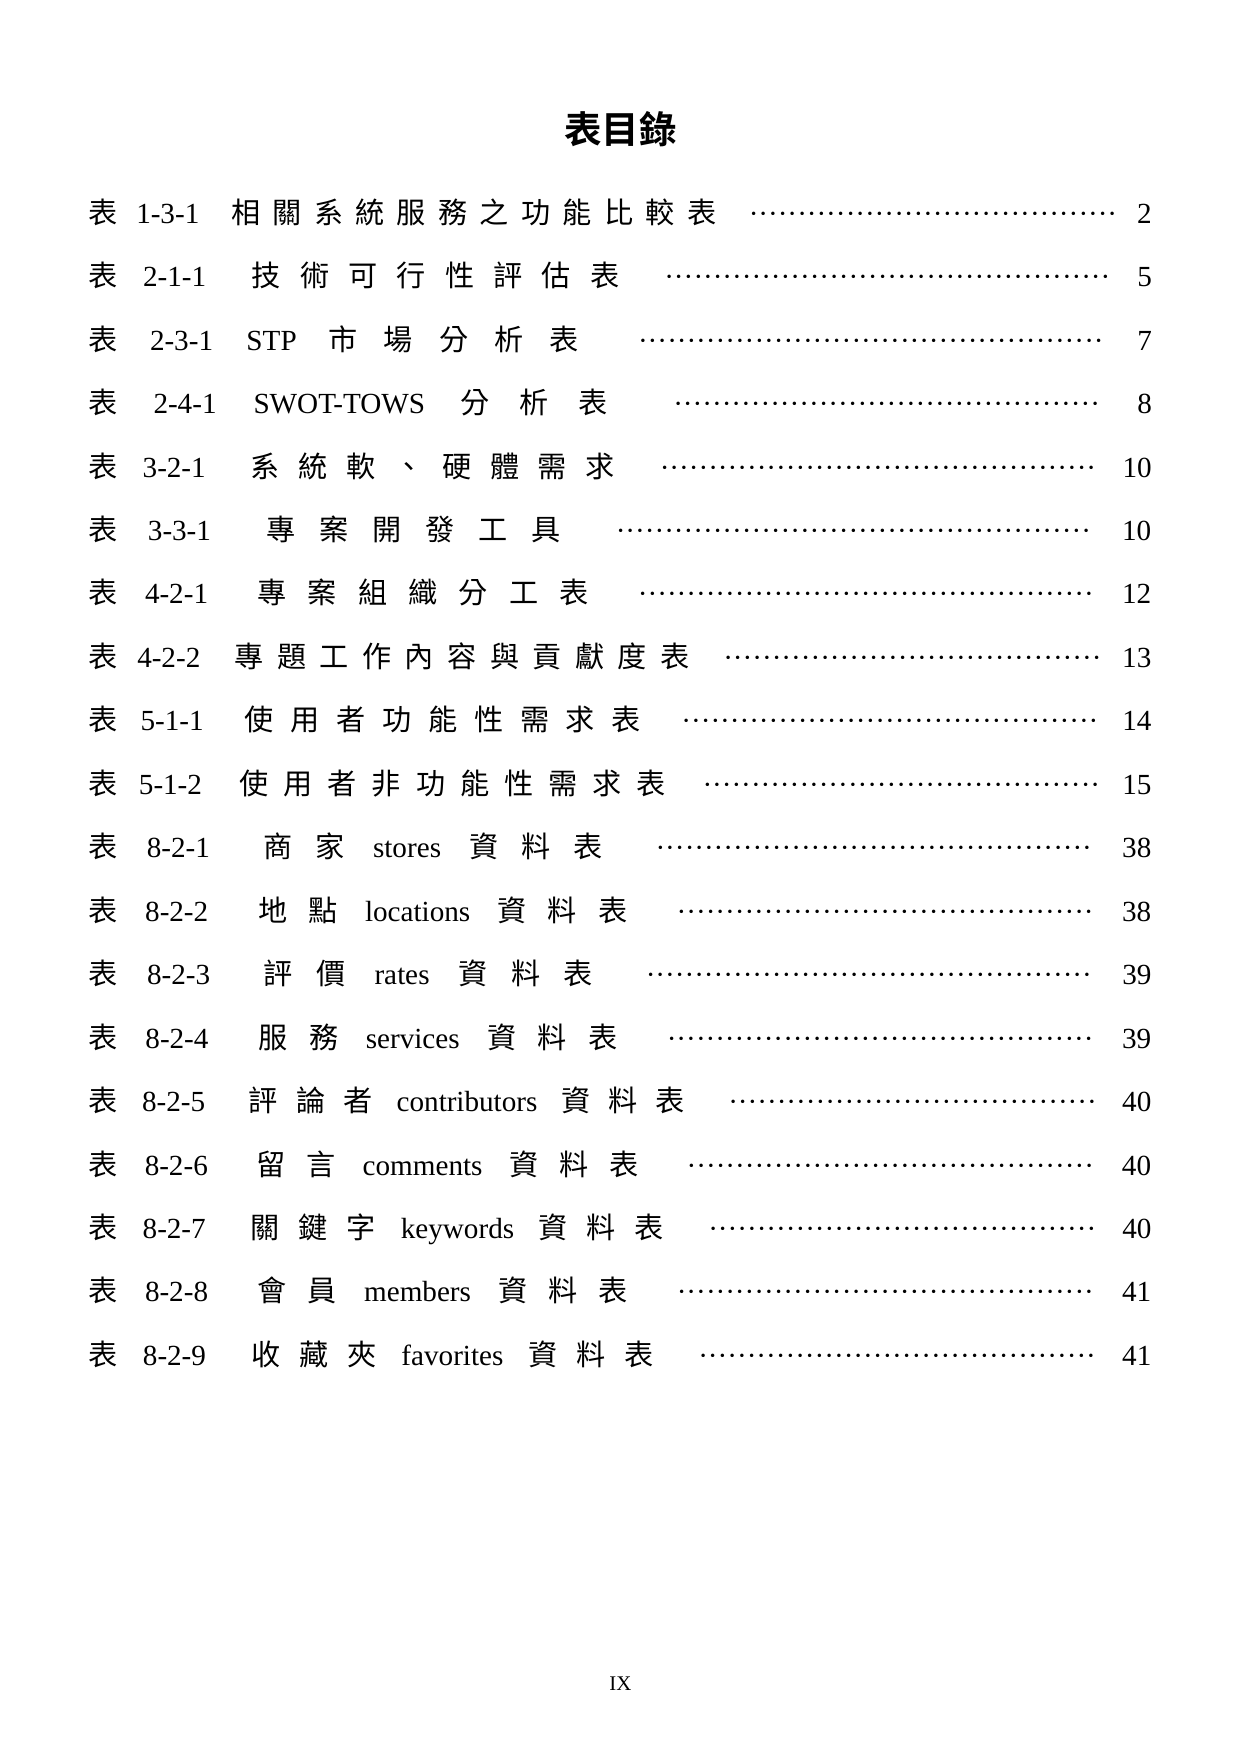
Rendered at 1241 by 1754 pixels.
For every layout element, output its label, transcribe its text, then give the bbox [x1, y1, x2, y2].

text 表8-2-8 會員members資料表 ··········································· 41 [89, 1268, 1152, 1310]
text 表8-2-9 收藏夾favorites資料表 ········································· 41 [89, 1331, 1152, 1374]
text 表3-2-1 系統軟、硬體需求 ············································· 10 [89, 443, 1152, 486]
text 表1-3-1 相關系統服務之功能比較表 ······································ 2 [89, 189, 1152, 232]
text 表8-2-2 地點locations資料表 ··········································· 38 [89, 887, 1152, 929]
text 表3-3-1 專案開發工具 ················································· 10 [89, 507, 1152, 549]
text 表8-2-7 關鍵字keywords資料表 ········································ 40 [89, 1204, 1152, 1247]
text 表2-4-1 SWOT-TOWS分析表 ············································ 8 [89, 380, 1152, 422]
text 表8-2-6 留言comments資料表 ·········································· 40 [89, 1141, 1152, 1183]
text 表8-2-1 商家stores資料表 ············································· 38 [89, 824, 1152, 866]
text 表4-2-2 專題工作內容與貢獻度表 ······································· 13 [89, 633, 1152, 676]
text 表4-2-1 專案組織分工表 ··············································· 12 [89, 570, 1152, 612]
text 表2-3-1 STP市場分析表 ················································ 7 [89, 316, 1152, 359]
text 表2-1-1 技術可行性評估表 ·············································· 5 [89, 253, 1152, 295]
text 表8-2-3 評價rates資料表 ·············································· 39 [89, 951, 1152, 993]
text 表5-1-1 使用者功能性需求表 ··········································· 14 [89, 697, 1152, 739]
text 表目錄 [89, 89, 1152, 164]
text 表8-2-4 服務services資料表 ············································ 39 [89, 1014, 1152, 1056]
text 表8-2-5 評論者contributors資料表 ······································ 40 [89, 1078, 1152, 1120]
text 表5-1-2 使用者非功能性需求表 ········································· 15 [89, 760, 1152, 803]
